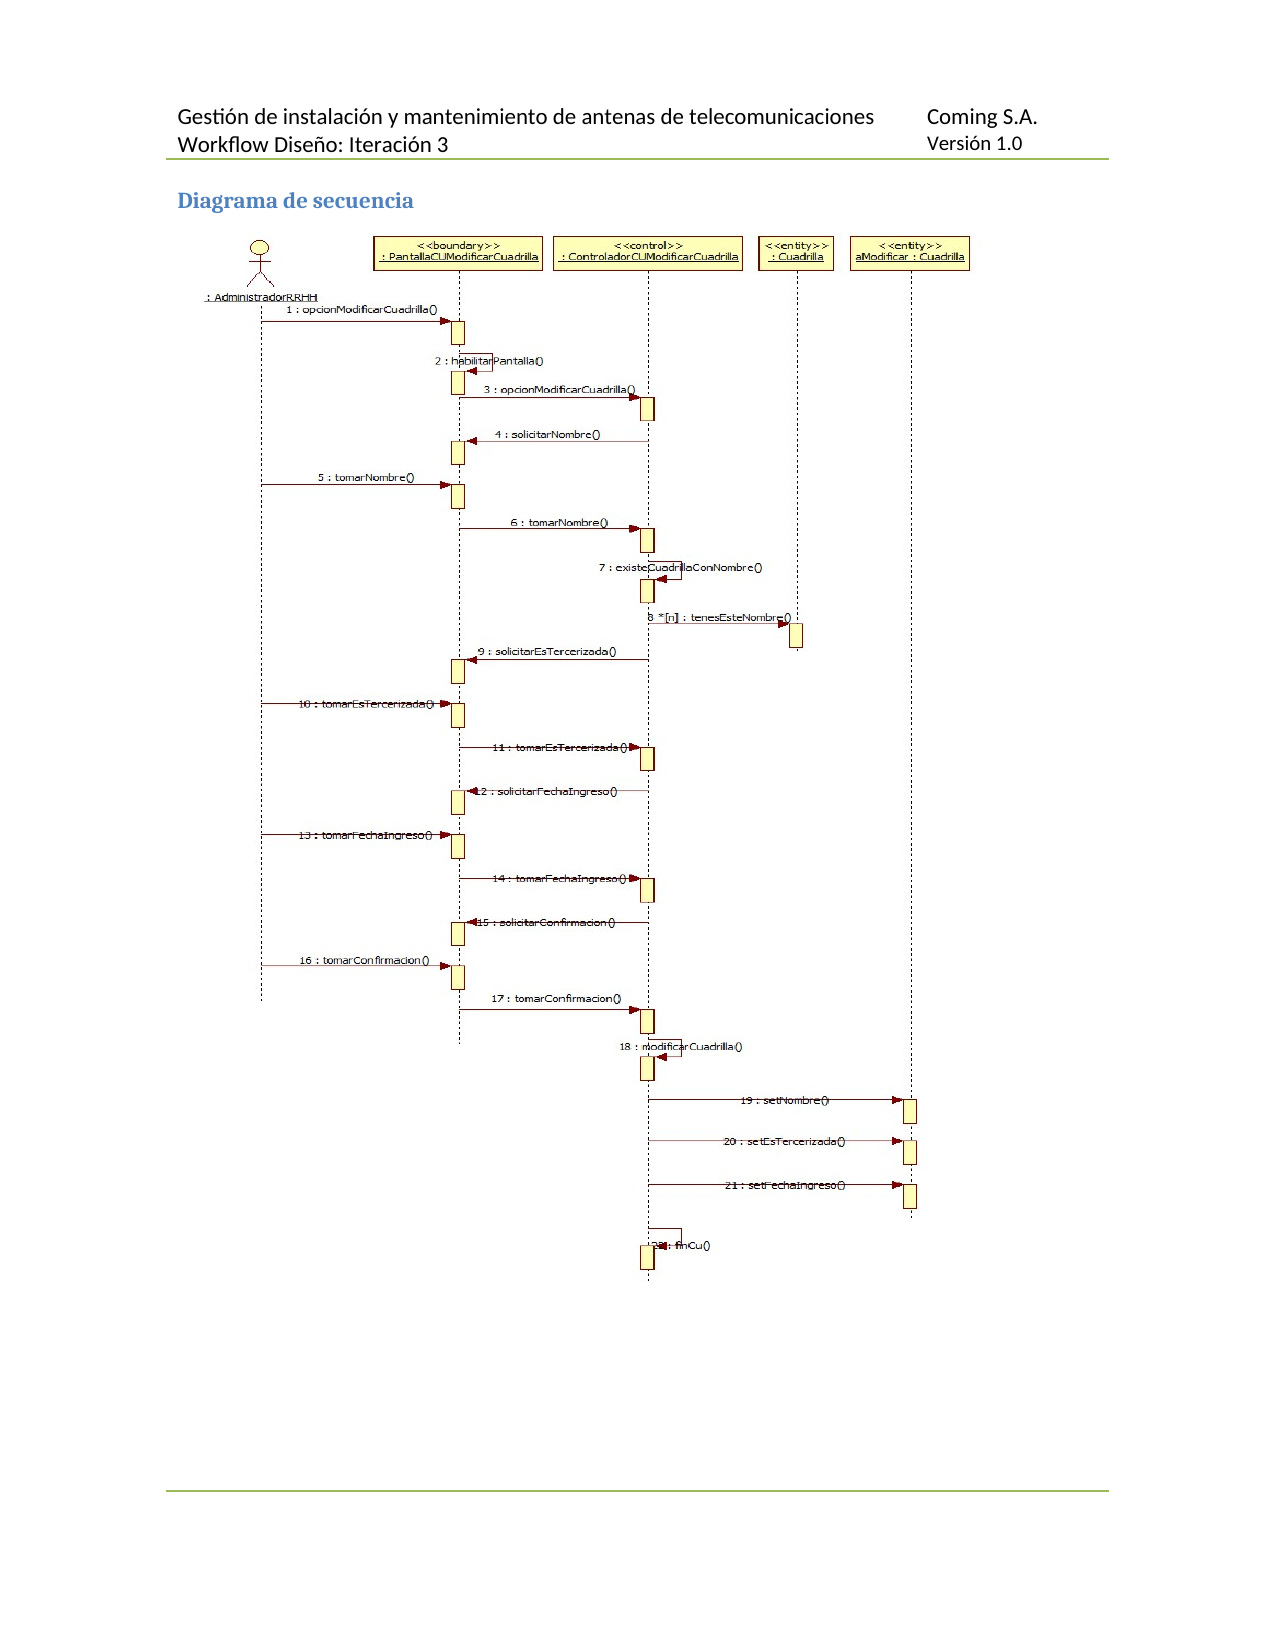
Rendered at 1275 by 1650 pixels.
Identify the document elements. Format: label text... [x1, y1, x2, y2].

picture [177, 218, 992, 1301]
subtitle Diagrama de secuencia [177, 188, 1098, 214]
